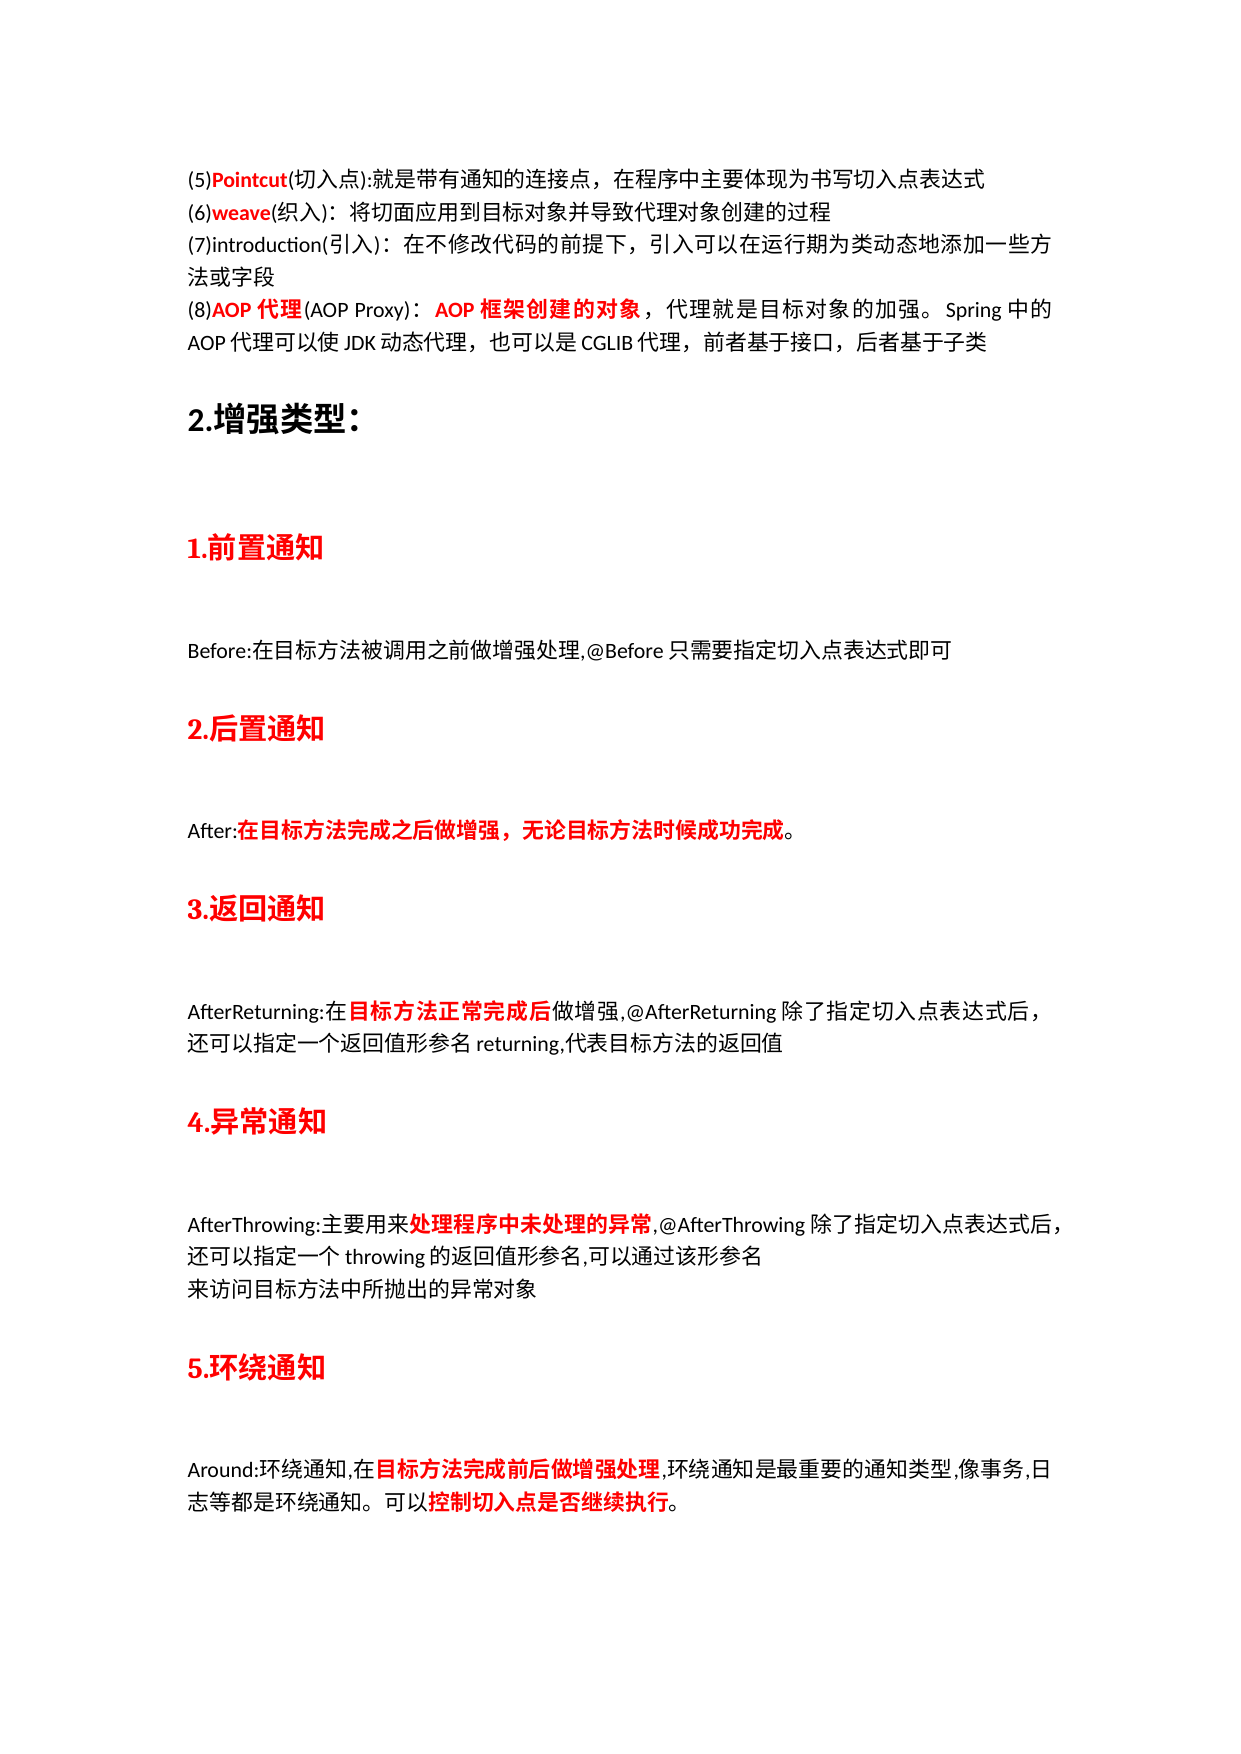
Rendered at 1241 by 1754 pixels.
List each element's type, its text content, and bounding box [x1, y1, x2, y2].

text Around:环绕通知,在目标方法完成前后做增强处理,环绕通知是最重要的通知类型,像事务,日志等都是环绕通知。可以控制切入点是否继续执行。 [187, 1452, 1053, 1517]
text (8)AOP代理(AOP Proxy)：AOP框架创建的对象，代理就是目标对象的加强。Spring中的AOP代理可以使JDK动态代理，也可以是CGLIB代理，前者基于接口，后者基于子类 [187, 292, 1053, 357]
subtitle 5.环绕通知 [187, 1333, 1053, 1398]
text (5)Pointcut(切入点):就是带有通知的连接点，在程序中主要体现为书写切入点表达式 [187, 162, 1053, 194]
subtitle 4.异常通知 [187, 1087, 1053, 1152]
text AfterReturning:在目标方法正常完成后做增强,@AfterReturning除了指定切入点表达式后，还可以指定一个返回值形参名returning,代表目标方法的返回值 [187, 993, 1053, 1058]
subtitle 1.前置通知 [187, 513, 1053, 578]
subtitle 3.返回通知 [187, 874, 1053, 939]
text AfterThrowing:主要用来处理程序中未处理的异常,@AfterThrowing除了指定切入点表达式后，还可以指定一个throwing的返回值形参名,可以通过该形参名 [187, 1206, 1053, 1271]
subtitle 2.增强类型： [187, 384, 1053, 449]
text (7)introduction(引入)：在不修改代码的前提下，引入可以在运行期为类动态地添加一些方法或字段 [187, 227, 1053, 292]
text (6)weave(织入)：将切面应用到目标对象并导致代理对象创建的过程 [187, 194, 1053, 227]
text After:在目标方法完成之后做增强，无论目标方法时候成功完成。 [187, 813, 1053, 845]
text Before:在目标方法被调用之前做增强处理,@Before只需要指定切入点表达式即可 [187, 632, 1053, 665]
subtitle 2.后置通知 [187, 694, 1053, 759]
text 来访问目标方法中所抛出的异常对象 [187, 1271, 1053, 1304]
